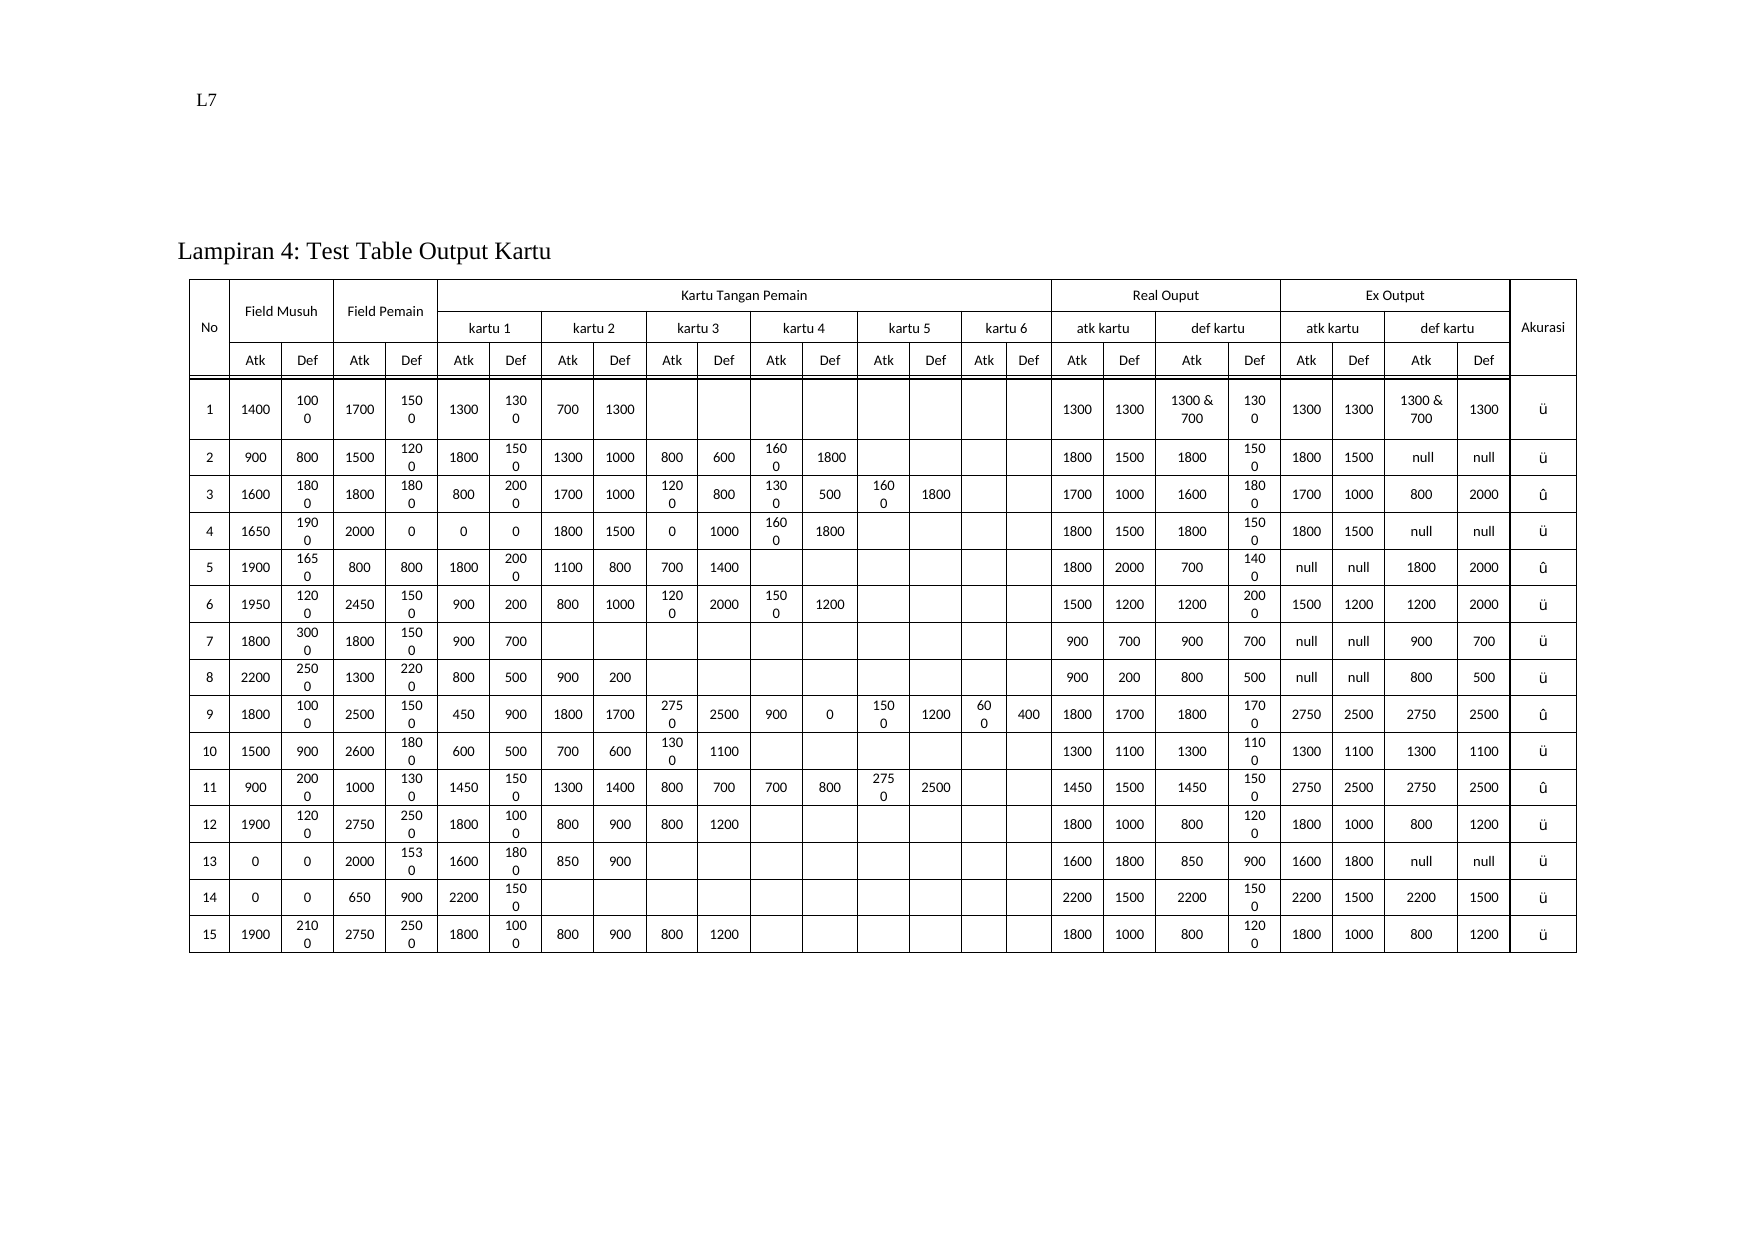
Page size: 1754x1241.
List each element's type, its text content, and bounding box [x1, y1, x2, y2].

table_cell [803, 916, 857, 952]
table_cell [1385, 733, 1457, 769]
table_cell null [1385, 513, 1457, 549]
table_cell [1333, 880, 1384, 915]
table_cell 1300 & 700 [1156, 380, 1228, 439]
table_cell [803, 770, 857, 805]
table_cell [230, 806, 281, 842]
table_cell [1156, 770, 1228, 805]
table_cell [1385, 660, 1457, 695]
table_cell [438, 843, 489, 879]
table_cell 1500 [594, 513, 646, 549]
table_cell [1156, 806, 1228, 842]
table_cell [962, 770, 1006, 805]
table_cell Atk [962, 343, 1006, 375]
table_cell 2000 [1229, 586, 1280, 622]
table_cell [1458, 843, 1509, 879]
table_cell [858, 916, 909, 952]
table_cell 0 [438, 513, 489, 549]
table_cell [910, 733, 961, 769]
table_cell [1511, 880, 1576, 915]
table_cell 900 [1052, 623, 1103, 659]
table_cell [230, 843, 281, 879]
table_header No [190, 280, 229, 375]
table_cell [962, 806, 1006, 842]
table_cell [1007, 586, 1051, 622]
table_cell 1200 [647, 586, 697, 622]
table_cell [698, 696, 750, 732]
table_cell null [1458, 513, 1509, 549]
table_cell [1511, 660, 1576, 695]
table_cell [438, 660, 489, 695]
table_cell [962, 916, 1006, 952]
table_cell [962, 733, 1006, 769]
table_cell 1500 [334, 440, 385, 475]
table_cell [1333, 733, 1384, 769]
table_cell [962, 380, 1006, 439]
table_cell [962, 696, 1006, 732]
table_cell 1300 [490, 380, 541, 439]
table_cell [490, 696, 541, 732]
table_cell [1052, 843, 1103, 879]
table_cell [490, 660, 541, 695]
table_cell 1500 [386, 586, 437, 622]
table_cell 1500 [1104, 440, 1155, 475]
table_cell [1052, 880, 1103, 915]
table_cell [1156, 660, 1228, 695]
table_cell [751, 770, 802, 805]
table_cell 1300 [1229, 380, 1280, 439]
table_header Akurasi [1511, 280, 1576, 375]
table_cell 700 [647, 550, 697, 585]
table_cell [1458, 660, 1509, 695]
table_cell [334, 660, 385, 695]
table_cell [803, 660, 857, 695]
table_cell 5 [190, 550, 229, 585]
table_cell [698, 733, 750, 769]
table_cell 1800 [542, 513, 593, 549]
table_cell atk kartu [1052, 312, 1155, 342]
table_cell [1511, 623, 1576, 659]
table_cell 1800 [1052, 513, 1103, 549]
table_cell 900 [438, 586, 489, 622]
table_header Real Ouput [1052, 280, 1280, 311]
table_cell [1007, 476, 1051, 512]
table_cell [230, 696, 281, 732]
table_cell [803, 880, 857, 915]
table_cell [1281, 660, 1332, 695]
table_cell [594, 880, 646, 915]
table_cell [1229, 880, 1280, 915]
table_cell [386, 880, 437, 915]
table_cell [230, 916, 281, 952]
table_cell 1600 [1156, 476, 1228, 512]
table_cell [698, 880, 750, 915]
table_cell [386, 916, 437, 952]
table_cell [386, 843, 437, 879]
table_cell 1300 [1458, 380, 1509, 439]
table_cell 1300 & 700 [1385, 380, 1457, 439]
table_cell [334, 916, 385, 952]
table_cell Def [910, 343, 961, 375]
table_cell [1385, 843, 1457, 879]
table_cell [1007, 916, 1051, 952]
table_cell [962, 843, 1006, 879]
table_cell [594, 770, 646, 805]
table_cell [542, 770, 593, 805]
table_cell 1300 [1281, 380, 1332, 439]
table_cell Atk [858, 343, 909, 375]
table_cell 1650 [230, 513, 281, 549]
table_cell 1200 [647, 476, 697, 512]
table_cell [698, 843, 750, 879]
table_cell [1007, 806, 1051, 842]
table_cell 1800 [1229, 476, 1280, 512]
table_cell [1007, 623, 1051, 659]
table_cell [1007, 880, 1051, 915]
table_cell û [1511, 476, 1576, 512]
table_cell ü [1511, 440, 1576, 475]
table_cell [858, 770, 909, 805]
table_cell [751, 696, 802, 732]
table_cell Def [594, 343, 646, 375]
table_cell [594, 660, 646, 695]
table_cell [910, 513, 961, 549]
table_cell 800 [438, 476, 489, 512]
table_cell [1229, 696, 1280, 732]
table_cell 800 [1385, 476, 1457, 512]
table_cell 1400 [230, 380, 281, 439]
table_cell Def [1104, 343, 1155, 375]
table_cell 1800 [386, 476, 437, 512]
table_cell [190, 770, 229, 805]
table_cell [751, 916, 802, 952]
table_cell Atk [1281, 343, 1332, 375]
table_cell 700 [1458, 623, 1509, 659]
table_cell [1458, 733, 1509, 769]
table_cell Atk [751, 343, 802, 375]
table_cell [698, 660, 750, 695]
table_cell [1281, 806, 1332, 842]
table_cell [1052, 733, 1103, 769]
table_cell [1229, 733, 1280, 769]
table_cell [647, 380, 697, 439]
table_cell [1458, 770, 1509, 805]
table_cell 1300 [1052, 380, 1103, 439]
table_cell Def [1333, 343, 1384, 375]
table_cell 1650 [282, 550, 333, 585]
table_cell [858, 440, 909, 475]
table_cell [910, 623, 961, 659]
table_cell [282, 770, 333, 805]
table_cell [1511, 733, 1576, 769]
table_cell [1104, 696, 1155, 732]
table_cell 1900 [230, 550, 281, 585]
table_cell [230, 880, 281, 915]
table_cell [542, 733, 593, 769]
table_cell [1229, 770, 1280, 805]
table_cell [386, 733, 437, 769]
table_cell kartu 4 [751, 312, 857, 342]
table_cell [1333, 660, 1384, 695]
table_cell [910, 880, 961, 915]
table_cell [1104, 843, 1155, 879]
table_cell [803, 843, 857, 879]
table_cell [962, 440, 1006, 475]
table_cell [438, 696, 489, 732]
table_cell 900 [1156, 623, 1228, 659]
table_cell 1000 [1333, 476, 1384, 512]
table_cell 1800 [1281, 513, 1332, 549]
table_cell 1200 [1104, 586, 1155, 622]
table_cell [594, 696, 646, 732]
table_cell ü [1511, 376, 1576, 439]
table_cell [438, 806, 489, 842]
table_cell 1500 [1052, 586, 1103, 622]
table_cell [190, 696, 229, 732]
table_cell 1700 [1281, 476, 1332, 512]
table_cell 2 [190, 440, 229, 475]
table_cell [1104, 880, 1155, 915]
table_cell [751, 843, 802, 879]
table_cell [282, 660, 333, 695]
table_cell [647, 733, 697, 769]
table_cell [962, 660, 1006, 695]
table_cell 1800 [1281, 440, 1332, 475]
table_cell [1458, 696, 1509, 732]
table_cell null [1385, 440, 1457, 475]
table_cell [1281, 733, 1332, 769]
table_cell 700 [490, 623, 541, 659]
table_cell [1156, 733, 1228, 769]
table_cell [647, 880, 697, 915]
table_cell 1500 [386, 380, 437, 439]
table_cell 1200 [386, 440, 437, 475]
table_cell 1600 [230, 476, 281, 512]
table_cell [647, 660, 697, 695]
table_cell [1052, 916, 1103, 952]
table_cell 2000 [698, 586, 750, 622]
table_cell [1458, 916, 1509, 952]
table_cell 1800 [438, 440, 489, 475]
table_header Field Musuh [230, 280, 333, 342]
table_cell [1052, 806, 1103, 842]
table_cell 4 [190, 513, 229, 549]
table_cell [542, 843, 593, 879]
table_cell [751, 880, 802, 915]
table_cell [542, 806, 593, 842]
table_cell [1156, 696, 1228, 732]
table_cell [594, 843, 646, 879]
table_cell Def [698, 343, 750, 375]
table_cell 1000 [594, 586, 646, 622]
table_cell 1800 [1156, 440, 1228, 475]
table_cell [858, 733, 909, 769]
table_cell 1000 [594, 440, 646, 475]
table_cell [698, 623, 750, 659]
table_cell 1300 [1104, 380, 1155, 439]
table_cell 1800 [1052, 550, 1103, 585]
table_cell 700 [1229, 623, 1280, 659]
table_cell 1500 [1333, 440, 1384, 475]
table_cell [542, 623, 593, 659]
table_cell Def [490, 343, 541, 375]
table_cell 800 [542, 586, 593, 622]
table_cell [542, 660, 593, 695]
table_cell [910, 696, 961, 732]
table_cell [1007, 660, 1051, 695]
table_cell 1950 [230, 586, 281, 622]
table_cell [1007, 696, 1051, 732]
table_cell ü [1511, 513, 1576, 549]
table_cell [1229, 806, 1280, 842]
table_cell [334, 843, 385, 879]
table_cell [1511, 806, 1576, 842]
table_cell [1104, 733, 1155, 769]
table_cell 2000 [1104, 550, 1155, 585]
table_cell 1600 [751, 440, 802, 475]
table_cell 1000 [698, 513, 750, 549]
table_cell [858, 586, 909, 622]
table_cell [962, 550, 1006, 585]
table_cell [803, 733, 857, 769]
table_cell 1800 [1385, 550, 1457, 585]
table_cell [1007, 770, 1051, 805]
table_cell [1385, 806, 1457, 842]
table_cell [962, 513, 1006, 549]
table_cell 0 [386, 513, 437, 549]
table_header Ex Output [1281, 280, 1509, 311]
table_cell 1800 [230, 623, 281, 659]
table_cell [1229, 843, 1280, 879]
table_cell 1200 [282, 586, 333, 622]
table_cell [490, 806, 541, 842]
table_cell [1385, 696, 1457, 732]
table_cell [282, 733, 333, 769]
table_cell [594, 623, 646, 659]
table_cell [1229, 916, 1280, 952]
table_cell 1500 [1104, 513, 1155, 549]
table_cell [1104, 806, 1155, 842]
table_cell 1100 [542, 550, 593, 585]
table_cell 1300 [542, 440, 593, 475]
table_cell 3000 [282, 623, 333, 659]
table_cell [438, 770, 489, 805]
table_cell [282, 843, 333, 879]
table_cell 1800 [1052, 440, 1103, 475]
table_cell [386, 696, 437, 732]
table_cell 1800 [282, 476, 333, 512]
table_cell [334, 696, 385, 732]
table_cell [910, 380, 961, 439]
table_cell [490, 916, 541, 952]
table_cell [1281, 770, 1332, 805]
table_cell 1800 [803, 440, 857, 475]
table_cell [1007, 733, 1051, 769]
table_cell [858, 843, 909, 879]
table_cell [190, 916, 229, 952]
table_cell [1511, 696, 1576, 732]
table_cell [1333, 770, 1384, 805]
table_cell 1800 [910, 476, 961, 512]
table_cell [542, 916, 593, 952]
table_cell kartu 3 [647, 312, 750, 342]
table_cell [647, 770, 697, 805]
table_cell 1700 [542, 476, 593, 512]
table_cell 1300 [1333, 380, 1384, 439]
table_cell 1800 [334, 623, 385, 659]
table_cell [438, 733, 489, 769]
table_cell 2000 [1458, 586, 1509, 622]
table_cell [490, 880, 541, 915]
table_cell Def [1229, 343, 1280, 375]
table_cell kartu 5 [858, 312, 961, 342]
table_cell 0 [647, 513, 697, 549]
table_cell Atk [647, 343, 697, 375]
table_cell 1400 [1229, 550, 1280, 585]
table_cell kartu 1 [438, 312, 541, 342]
table_cell [962, 476, 1006, 512]
table_cell [858, 380, 909, 439]
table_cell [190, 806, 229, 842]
table_cell 1700 [334, 380, 385, 439]
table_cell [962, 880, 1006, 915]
table_cell null [1333, 623, 1384, 659]
table_cell 600 [698, 440, 750, 475]
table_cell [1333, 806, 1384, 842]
table_cell 800 [386, 550, 437, 585]
table_cell 2000 [490, 550, 541, 585]
table_cell [858, 513, 909, 549]
table_cell Atk [230, 343, 281, 375]
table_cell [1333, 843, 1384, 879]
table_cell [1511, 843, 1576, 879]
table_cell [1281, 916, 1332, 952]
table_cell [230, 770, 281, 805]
table_cell 200 [490, 586, 541, 622]
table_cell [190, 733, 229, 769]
table_cell 1800 [803, 513, 857, 549]
table_cell null [1281, 550, 1332, 585]
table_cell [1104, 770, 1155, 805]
table_cell [910, 550, 961, 585]
table_cell 800 [594, 550, 646, 585]
table_cell Atk [542, 343, 593, 375]
table_cell Def [1458, 343, 1509, 375]
table_cell Def [386, 343, 437, 375]
table_cell 800 [647, 440, 697, 475]
table_cell [647, 623, 697, 659]
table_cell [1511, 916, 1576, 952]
table_cell 1300 [438, 380, 489, 439]
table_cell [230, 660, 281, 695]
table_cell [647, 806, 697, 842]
table_cell 1000 [282, 380, 333, 439]
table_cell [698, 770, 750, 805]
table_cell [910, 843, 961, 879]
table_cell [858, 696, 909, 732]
table_cell 1300 [594, 380, 646, 439]
table_cell 1500 [386, 623, 437, 659]
table_cell kartu 2 [542, 312, 646, 342]
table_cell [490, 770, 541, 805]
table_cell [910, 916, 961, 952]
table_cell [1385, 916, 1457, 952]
table_cell 0 [490, 513, 541, 549]
table_cell û [1511, 550, 1576, 585]
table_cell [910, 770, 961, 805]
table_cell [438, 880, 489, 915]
table_cell 700 [542, 380, 593, 439]
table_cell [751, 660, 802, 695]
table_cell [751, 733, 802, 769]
table_cell 900 [1385, 623, 1457, 659]
table_cell 6 [190, 586, 229, 622]
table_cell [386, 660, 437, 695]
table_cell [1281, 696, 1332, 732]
table_cell 1500 [1333, 513, 1384, 549]
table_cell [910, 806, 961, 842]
table_cell 2000 [334, 513, 385, 549]
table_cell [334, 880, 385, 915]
table_cell 700 [1156, 550, 1228, 585]
table_cell [962, 586, 1006, 622]
table_cell Atk [1385, 343, 1457, 375]
table_cell 1500 [1229, 440, 1280, 475]
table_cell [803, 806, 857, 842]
table_cell Def [282, 343, 333, 375]
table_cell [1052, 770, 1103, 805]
table_cell 1800 [334, 476, 385, 512]
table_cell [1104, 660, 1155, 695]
table_cell 1 [190, 380, 229, 439]
table_cell [803, 623, 857, 659]
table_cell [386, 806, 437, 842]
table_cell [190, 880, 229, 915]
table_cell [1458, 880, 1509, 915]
table_cell 1400 [698, 550, 750, 585]
table_cell ü [1511, 586, 1576, 622]
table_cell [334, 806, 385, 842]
table_cell [1007, 513, 1051, 549]
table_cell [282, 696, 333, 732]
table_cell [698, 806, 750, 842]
table_cell Atk [1156, 343, 1228, 375]
table_cell [1007, 440, 1051, 475]
table_cell [1007, 550, 1051, 585]
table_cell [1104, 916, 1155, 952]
table_cell [858, 623, 909, 659]
table_cell def kartu [1385, 312, 1509, 342]
table_cell null [1458, 440, 1509, 475]
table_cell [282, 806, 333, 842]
table_cell null [1281, 623, 1332, 659]
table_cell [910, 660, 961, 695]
table_cell 800 [698, 476, 750, 512]
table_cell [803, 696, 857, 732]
table_cell 500 [803, 476, 857, 512]
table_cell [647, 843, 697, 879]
table_cell 1900 [282, 513, 333, 549]
table_cell 7 [190, 623, 229, 659]
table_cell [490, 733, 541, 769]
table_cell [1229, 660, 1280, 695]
table_cell def kartu [1156, 312, 1280, 342]
table_cell Def [1007, 343, 1051, 375]
table_cell 2000 [1458, 550, 1509, 585]
table_cell [858, 550, 909, 585]
table_cell Atk [334, 343, 385, 375]
table_cell [803, 380, 857, 439]
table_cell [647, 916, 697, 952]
table_cell 2000 [1458, 476, 1509, 512]
table_cell 1600 [858, 476, 909, 512]
table_cell [803, 550, 857, 585]
table_cell [751, 550, 802, 585]
table_cell null [1333, 550, 1384, 585]
table_cell 900 [230, 440, 281, 475]
table_cell 1500 [751, 586, 802, 622]
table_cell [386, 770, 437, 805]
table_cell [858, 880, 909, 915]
table_cell 1700 [1052, 476, 1103, 512]
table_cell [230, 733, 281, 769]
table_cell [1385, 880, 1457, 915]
table_cell [910, 586, 961, 622]
table_cell 1000 [594, 476, 646, 512]
table_cell 1500 [1229, 513, 1280, 549]
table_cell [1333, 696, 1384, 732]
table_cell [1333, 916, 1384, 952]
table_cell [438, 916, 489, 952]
table_cell 800 [282, 440, 333, 475]
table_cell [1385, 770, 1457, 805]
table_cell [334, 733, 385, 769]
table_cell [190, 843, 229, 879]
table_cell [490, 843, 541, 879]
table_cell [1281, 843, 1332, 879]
table_cell 1600 [751, 513, 802, 549]
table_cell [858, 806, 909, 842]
table_cell 1000 [1104, 476, 1155, 512]
table_cell 1200 [1385, 586, 1457, 622]
table_cell Atk [1052, 343, 1103, 375]
table_cell 1200 [803, 586, 857, 622]
table_cell Atk [438, 343, 489, 375]
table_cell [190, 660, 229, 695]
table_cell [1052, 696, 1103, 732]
table_cell 2450 [334, 586, 385, 622]
table_cell 800 [334, 550, 385, 585]
table_cell kartu 6 [962, 312, 1051, 342]
table_cell 1800 [1156, 513, 1228, 549]
table_cell atk kartu [1281, 312, 1384, 342]
table_cell 700 [1104, 623, 1155, 659]
table_cell 1800 [438, 550, 489, 585]
table_cell [910, 440, 961, 475]
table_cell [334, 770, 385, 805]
table_cell 1500 [490, 440, 541, 475]
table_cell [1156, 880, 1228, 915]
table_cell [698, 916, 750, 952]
table_cell 3 [190, 476, 229, 512]
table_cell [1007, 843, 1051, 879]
text Lampiran 4: Test Table Output Kartu [177, 236, 1577, 265]
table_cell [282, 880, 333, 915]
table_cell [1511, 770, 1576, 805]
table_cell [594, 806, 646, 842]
table_cell Def [803, 343, 857, 375]
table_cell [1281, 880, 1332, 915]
table_cell 900 [438, 623, 489, 659]
table_cell 1200 [1333, 586, 1384, 622]
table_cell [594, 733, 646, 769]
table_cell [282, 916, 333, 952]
table_cell 1500 [1281, 586, 1332, 622]
table_cell [751, 380, 802, 439]
table_cell [962, 623, 1006, 659]
table_cell [1007, 380, 1051, 439]
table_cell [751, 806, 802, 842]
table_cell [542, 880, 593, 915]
table_header Kartu Tangan Pemain [438, 280, 1051, 311]
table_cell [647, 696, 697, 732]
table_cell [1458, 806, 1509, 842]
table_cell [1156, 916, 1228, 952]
table_cell 1300 [751, 476, 802, 512]
table_cell [698, 380, 750, 439]
table_cell 2000 [490, 476, 541, 512]
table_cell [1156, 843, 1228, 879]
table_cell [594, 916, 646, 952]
table_cell 1200 [1156, 586, 1228, 622]
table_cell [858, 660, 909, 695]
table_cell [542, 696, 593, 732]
table_header Field Pemain [334, 280, 437, 342]
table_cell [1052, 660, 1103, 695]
table_cell [751, 623, 802, 659]
